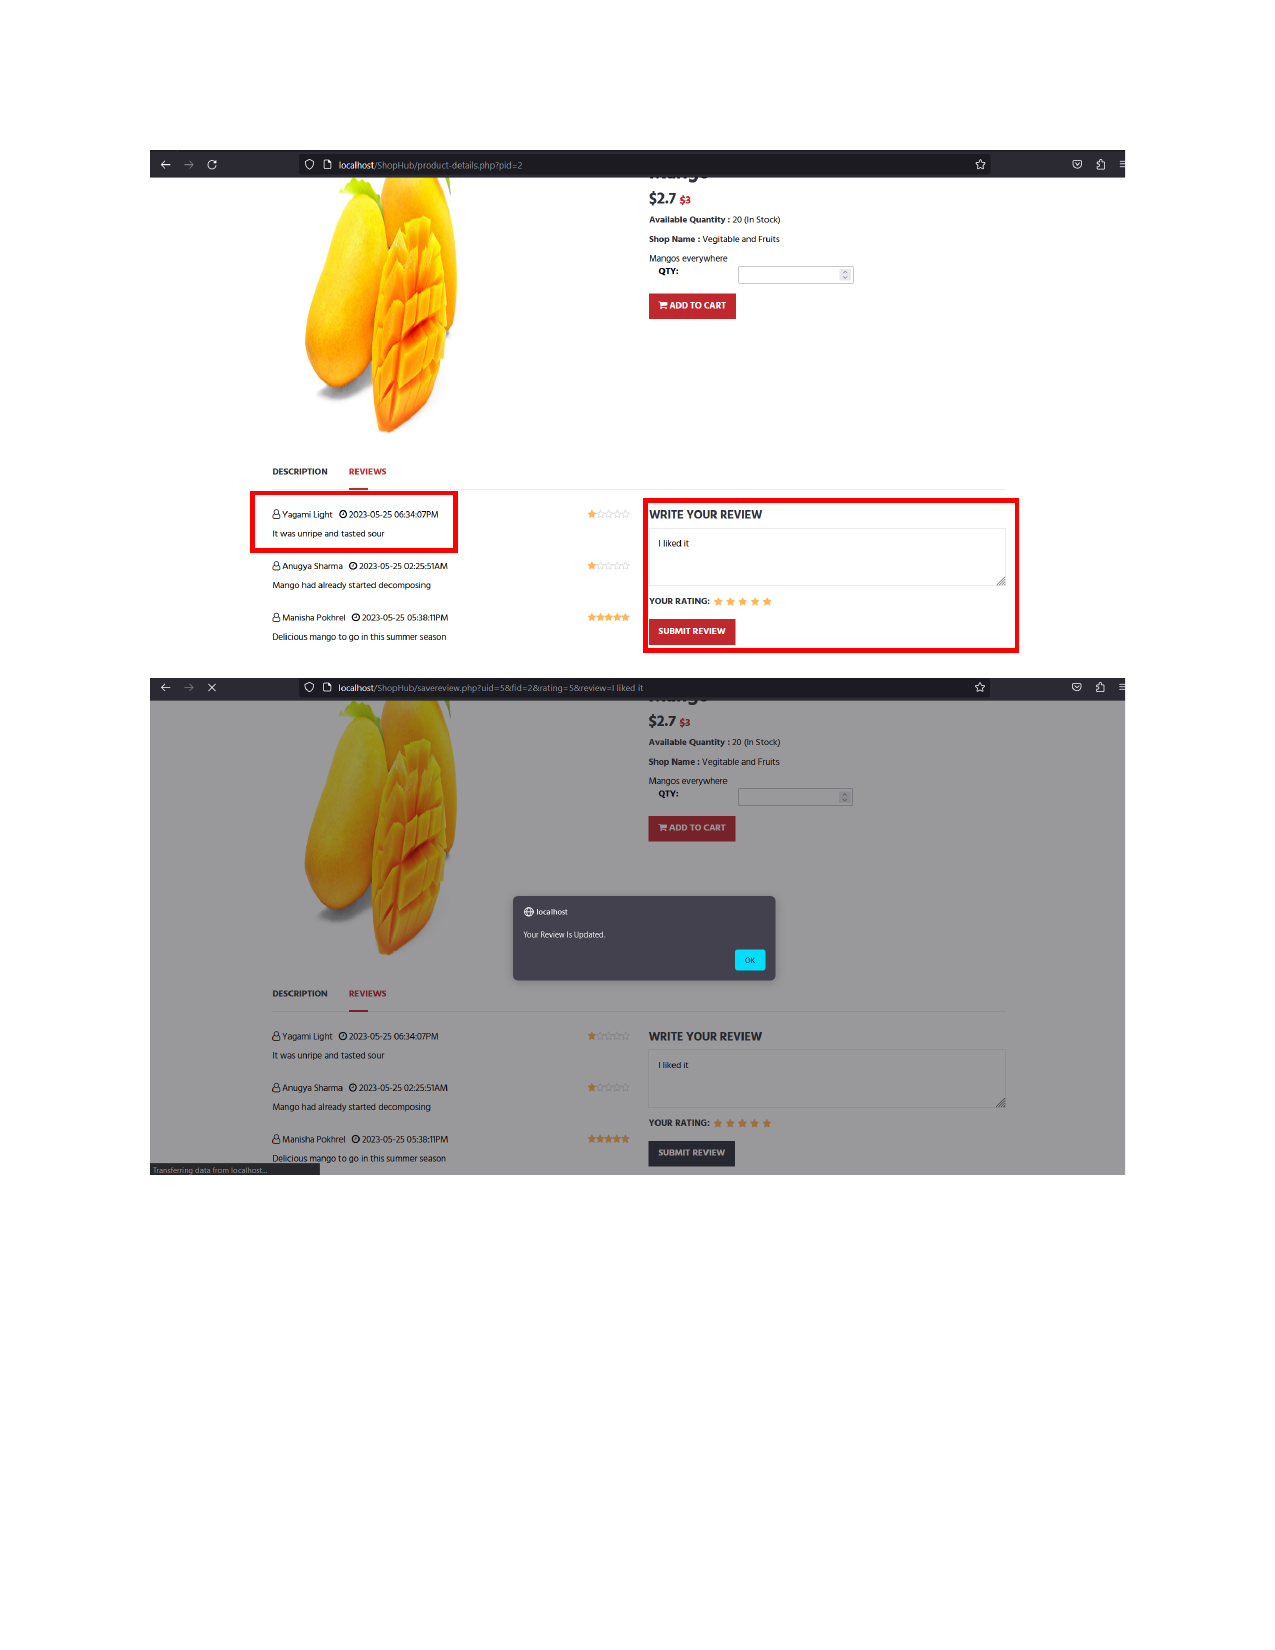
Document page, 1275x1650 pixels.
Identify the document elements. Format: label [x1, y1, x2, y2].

picture [150, 150, 1125, 654]
picture [150, 678, 1125, 1175]
